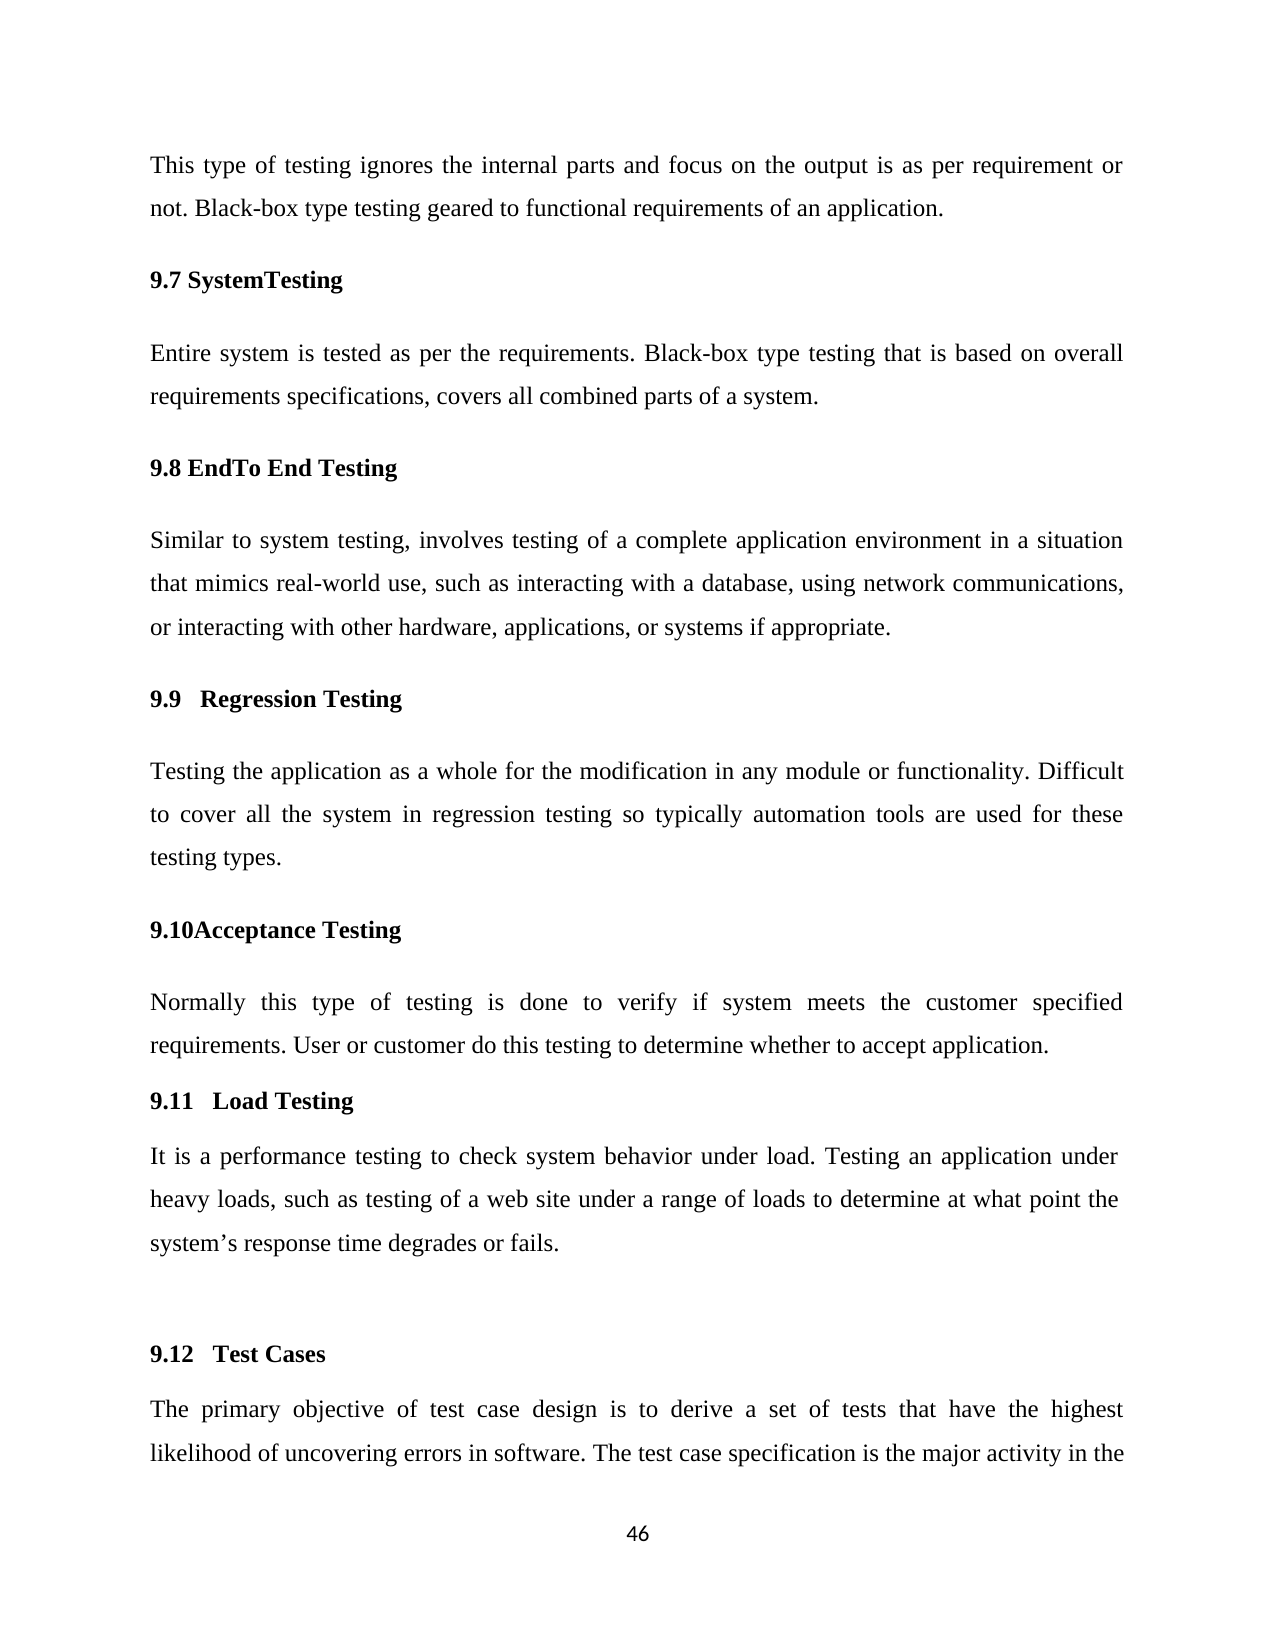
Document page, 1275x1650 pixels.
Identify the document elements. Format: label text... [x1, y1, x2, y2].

text Testing the application as a whole for the modification in any module or functionality. Difficult to cover all the system in regression testing so typically automation tools are used for these testing types. [150, 756, 1125, 871]
text It is a performance testing to check system behavior under load. Testing an application under heavy loads, such as testing of a web site under a range of loads to determine at what point the system’s response time degrades or fails. [150, 1141, 1120, 1256]
text Entire system is tested as per the requirements. Black-box type testing that is based on overall requirements specifications, covers all combined parts of a system. [150, 338, 1125, 409]
text 9.9 Regression Testing [150, 684, 1125, 713]
text This type of testing ignores the internal parts and focus on the output is as per requirement or not. Black-box type testing geared to functional requirements of an application. [150, 150, 1125, 222]
text 9.11 Load Testing [150, 1086, 1120, 1114]
text 9.12 Test Cases [150, 1339, 1120, 1368]
text Similar to system testing, involves testing of a complete application environment in a situation that mimics real-world use, such as interacting with a database, using network communications, or interacting with other hardware, applications, or systems if appropriate. [150, 525, 1125, 640]
text Normally this type of testing is done to verify if system meets the customer specified requirements. User or customer do this testing to determine whether to accept application. [150, 987, 1125, 1059]
text 9.8 EndTo End Testing [150, 453, 1125, 482]
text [150, 1394, 1125, 1466]
text 9.7 SystemTesting [150, 265, 1125, 294]
text 9.10Acceptance Testing [150, 915, 1125, 943]
